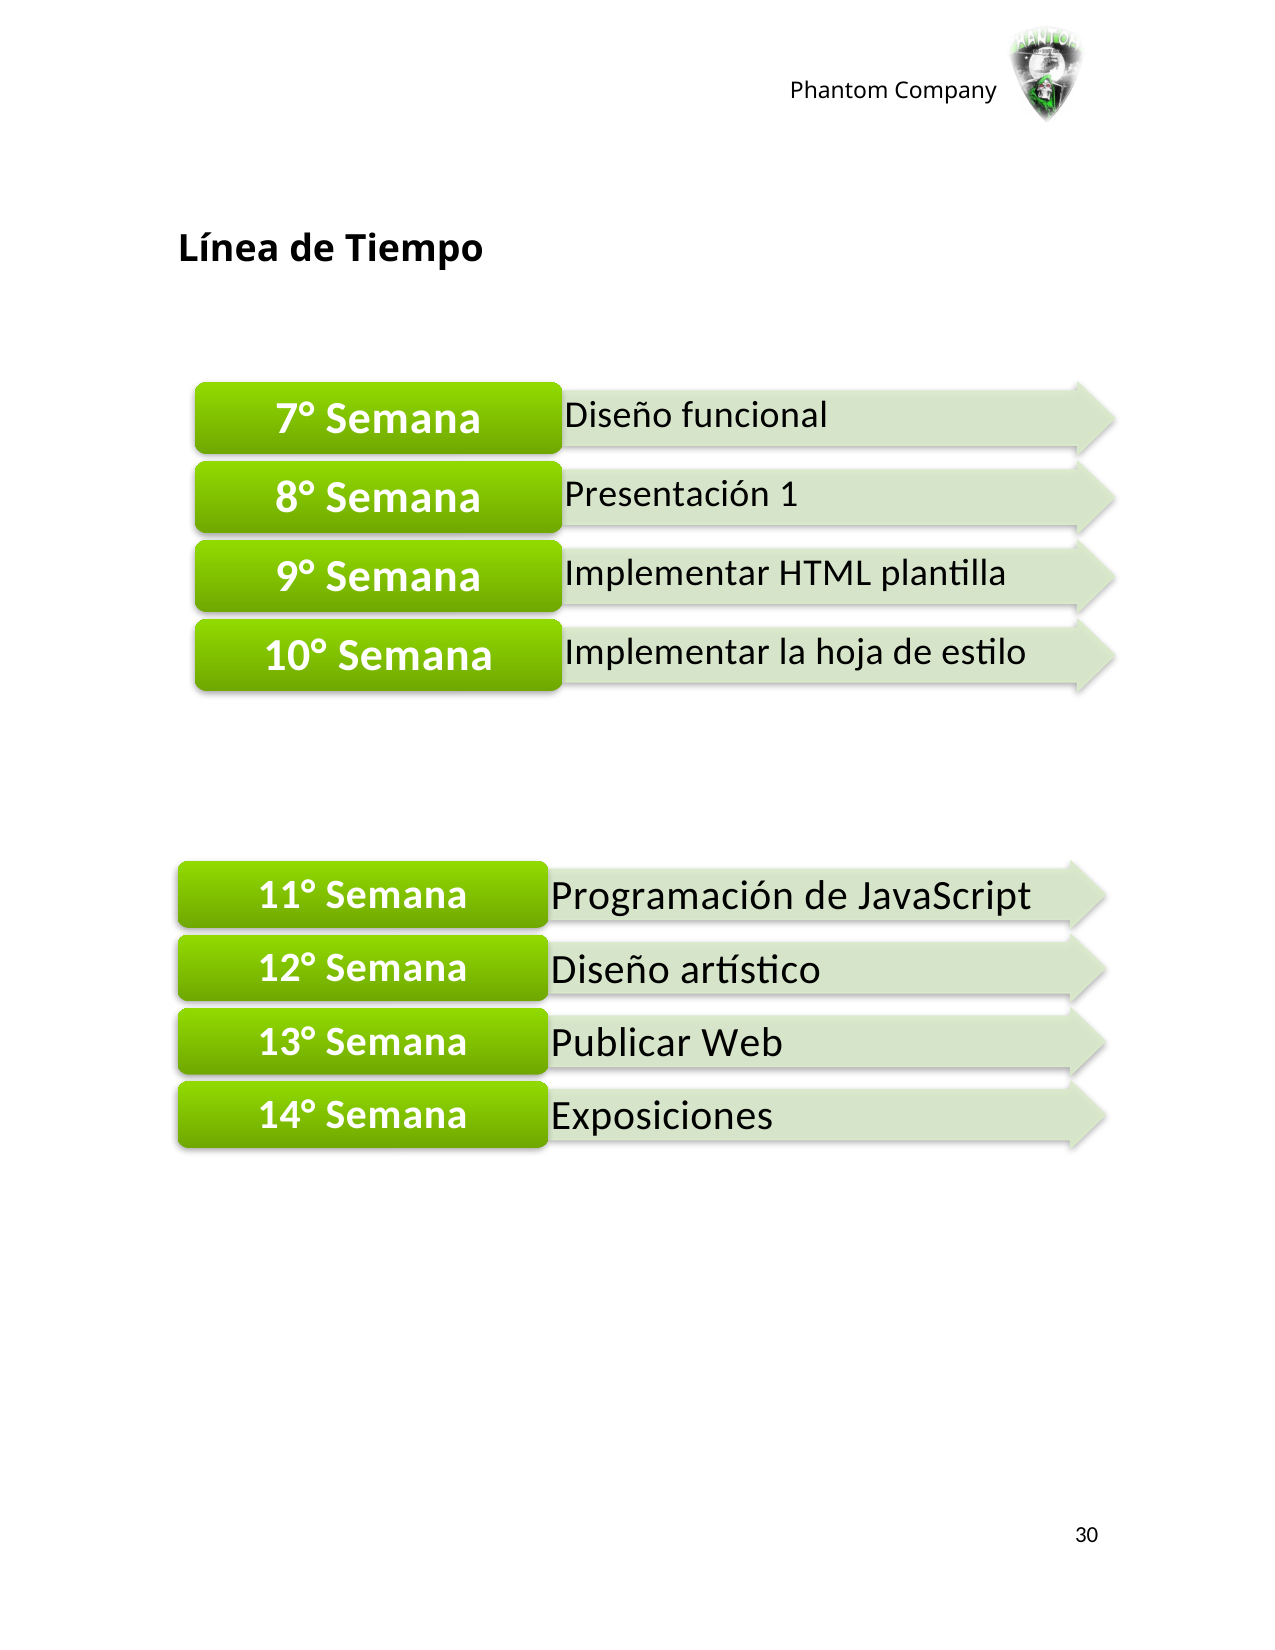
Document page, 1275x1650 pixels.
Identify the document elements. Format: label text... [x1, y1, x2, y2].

picture [1030, 44, 1061, 105]
text Línea de Tiempo [177, 221, 1098, 272]
